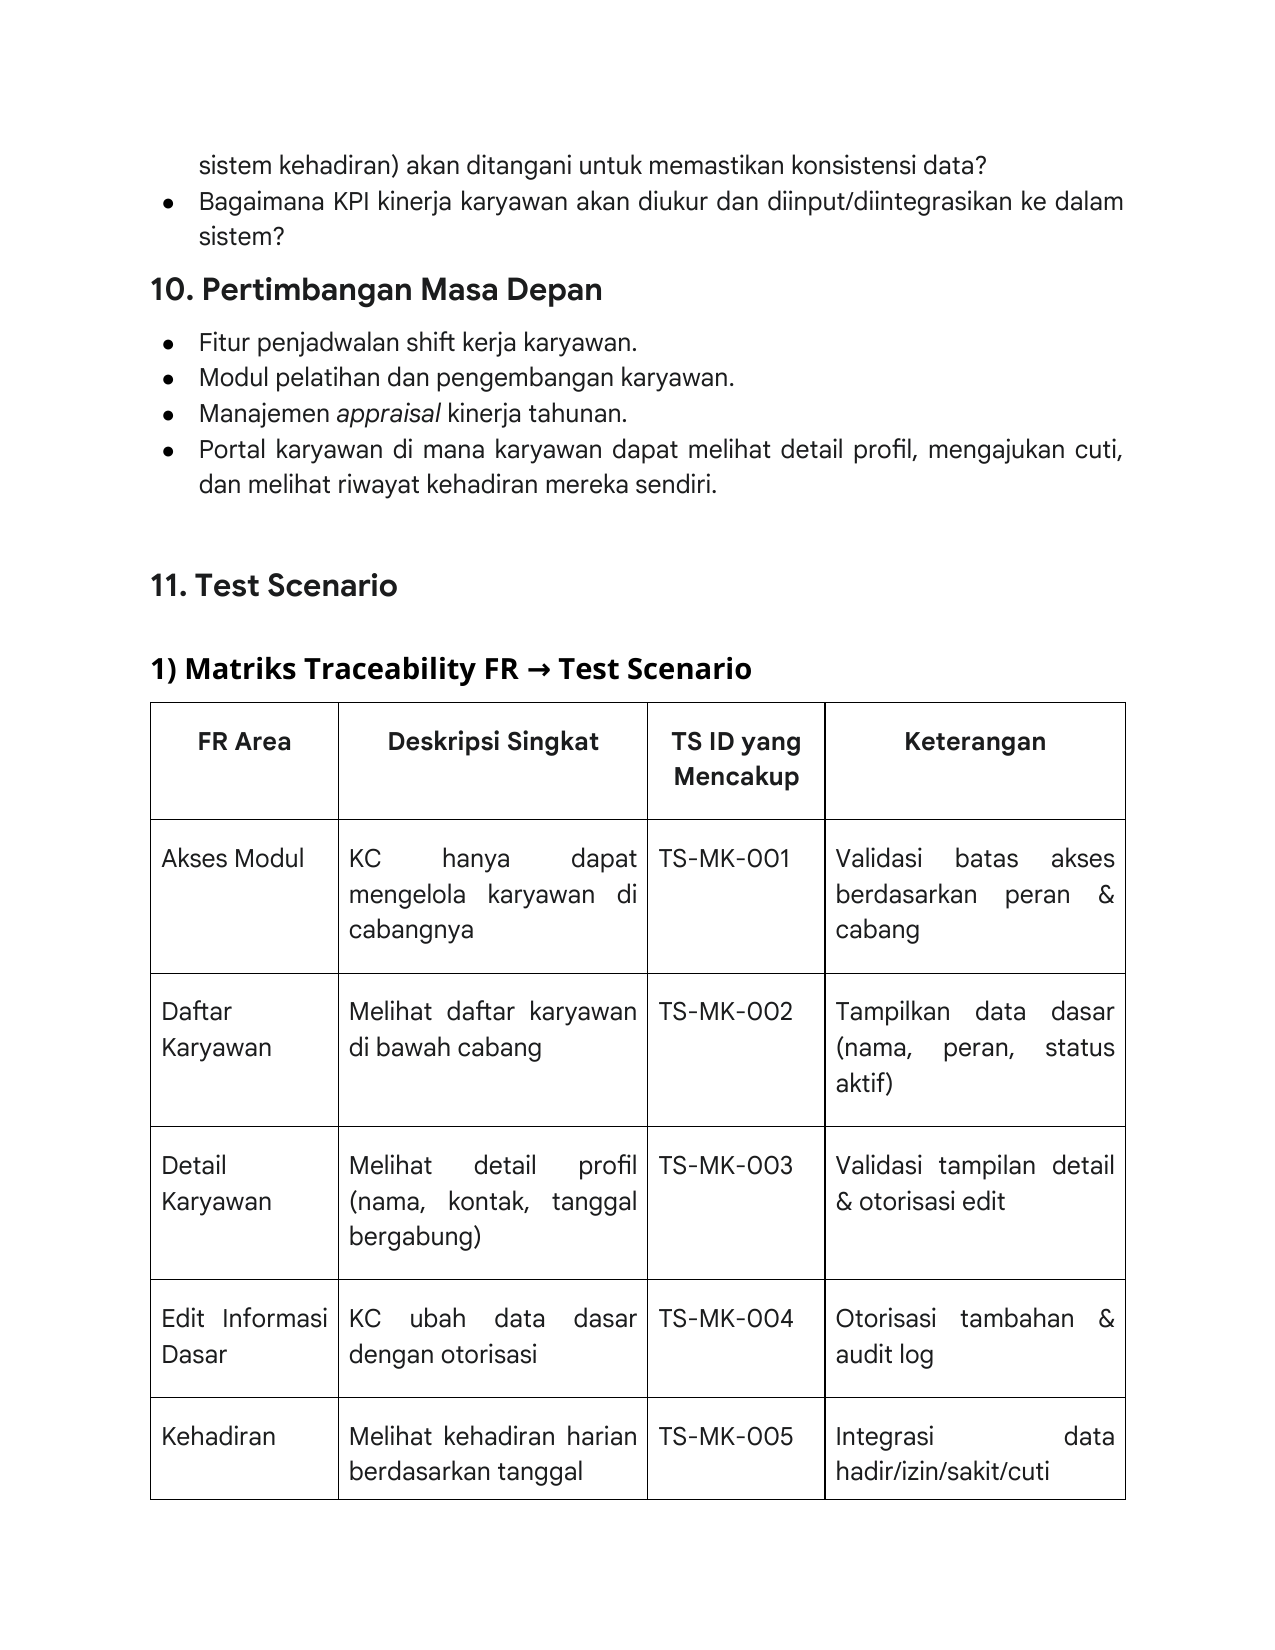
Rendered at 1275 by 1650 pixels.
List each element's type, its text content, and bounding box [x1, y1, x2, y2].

table_cell Daftar Karyawan [151, 974, 338, 1126]
table_cell Validasi batas akses berdasarkan peran & cabang [826, 820, 1125, 973]
subtitle 1) Matriks Traceability FR → Test Scenario [150, 648, 1125, 688]
table_cell Akses Modul [151, 820, 338, 973]
table_header FR Area [151, 703, 338, 819]
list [161, 150, 1125, 181]
table_cell Validasi tampilan detail & otorisasi edit [826, 1127, 1125, 1279]
table_cell TS-MK-002 [648, 974, 824, 1126]
list Modul pelatihan dan pengembangan karyawan. [161, 362, 1125, 394]
table_header Deskripsi Singkat [339, 703, 647, 819]
table_cell Otorisasi tambahan & audit log [826, 1280, 1125, 1397]
table_header TS ID yang Mencakup [648, 703, 824, 819]
table_cell Melihat kehadiran harian berdasarkan tanggal [339, 1398, 647, 1498]
table_cell Integrasi data hadir/izin/sakit/cuti [826, 1398, 1125, 1498]
table_cell TS-MK-004 [648, 1280, 824, 1397]
table_cell KC hanya dapat mengelola karyawan di cabangnya [339, 820, 647, 973]
table_header Keterangan [826, 703, 1125, 819]
table_cell TS-MK-005 [648, 1398, 824, 1498]
table_cell Kehadiran [151, 1398, 338, 1498]
list Manajemen appraisal kinerja tahunan. [161, 398, 1125, 429]
table_cell Melihat detail profil (nama, kontak, tanggal bergabung) [339, 1127, 647, 1279]
subtitle 10. Pertimbangan Masa Depan [150, 270, 1125, 309]
table_cell Edit Informasi Dasar [151, 1280, 338, 1397]
subtitle 11. Test Scenario [150, 566, 1125, 605]
list Fitur penjadwalan shift kerja karyawan. [161, 327, 1125, 358]
list Bagaimana KPI kinerja karyawan akan diukur dan diinput/diintegrasikan ke dalam sistem? [161, 186, 1125, 253]
table_cell Melihat daftar karyawan di bawah cabang [339, 974, 647, 1126]
table_cell Detail Karyawan [151, 1127, 338, 1279]
table_cell TS-MK-003 [648, 1127, 824, 1279]
table_cell KC ubah data dasar dengan otorisasi [339, 1280, 647, 1397]
table_cell Tampilkan data dasar (nama, peran, status aktif) [826, 974, 1125, 1126]
list Portal karyawan di mana karyawan dapat melihat detail profil, mengajukan cuti, dan melihat riwayat kehadiran mereka sendiri. [161, 434, 1125, 501]
table_cell TS-MK-001 [648, 820, 824, 973]
